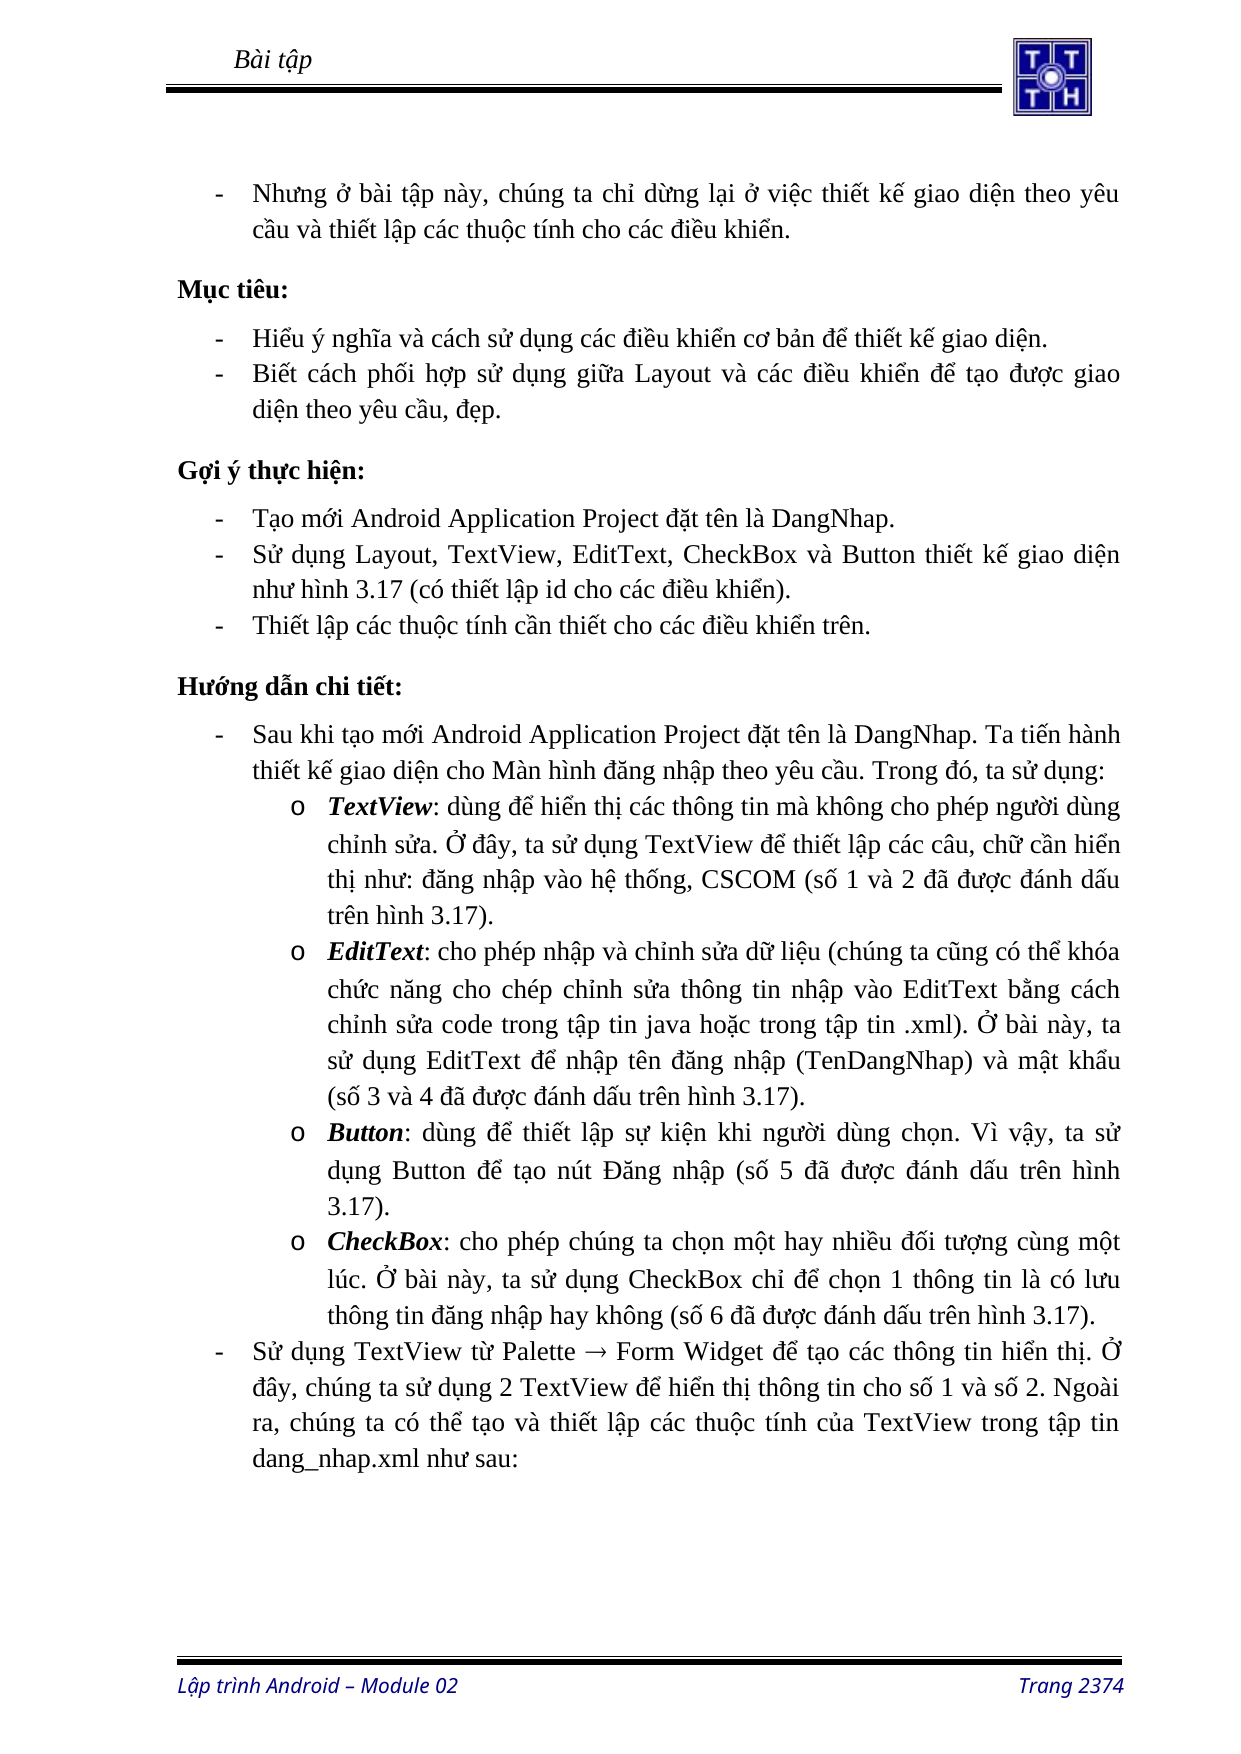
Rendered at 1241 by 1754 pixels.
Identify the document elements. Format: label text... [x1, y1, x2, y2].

list Tạo mới Android Application Project đặt tên là DangNhap. [214, 502, 1122, 533]
list Sử dụng Layout, TextView, EditText, CheckBox và Button thiết kế giao diện như hình 3.17 (có thiết lập id cho các điều khiển). [214, 538, 1122, 605]
list Button: dùng để thiết lập sự kiện khi người dùng chọn. Vì vậy, ta sử dụng Button để tạo nút Đăng nhập (số 5 đã được đánh dấu trên hình 3.17). [289, 1116, 1122, 1221]
list CheckBox: cho phép chúng ta chọn một hay nhiều đối tượng cùng một lúc. Ở bài này, ta sử dụng CheckBox chỉ để chọn 1 thông tin là có lưu thông tin đăng nhập hay không (số 6 đã được đánh dấu trên hình 3.17). [289, 1225, 1122, 1330]
text Mục tiêu: [177, 273, 1122, 304]
list Sử dụng TextView từ Palette Form Widget để tạo các thông tin hiển thị. Ở đây, chúng ta sử dụng 2 TextView để hiển thị thông tin cho số 1 và số 2. Ngoài ra, chúng ta có thể tạo và thiết lập các thuộc tính của TextView trong tập tin dang_nhap.xml như sau: [214, 1335, 1122, 1473]
text Hướng dẫn chi tiết: [177, 670, 1122, 701]
text Gợi ý thực hiện: [177, 454, 1122, 485]
list TextView: dùng để hiển thị các thông tin mà không cho phép người dùng chỉnh sửa. Ở đây, ta sử dụng TextView để thiết lập các câu, chữ cần hiển thị như: đăng nhập vào hệ thống, CSCOM (số 1 và 2 đã được đánh dấu trên hình 3.17). [289, 790, 1122, 930]
list Hiểu ý nghĩa và cách sử dụng các điều khiển cơ bản để thiết kế giao diện. [214, 322, 1122, 353]
list Nhưng ở bài tập này, chúng ta chỉ dừng lại ở việc thiết kế giao diện theo yêu cầu và thiết lập các thuộc tính cho các điều khiển. [214, 177, 1122, 244]
picture [1013, 38, 1092, 116]
list Biết cách phối hợp sử dụng giữa Layout và các điều khiển để tạo được giao diện theo yêu cầu, đẹp. [214, 357, 1122, 424]
list Thiết lập các thuộc tính cần thiết cho các điều khiển trên. [214, 609, 1122, 640]
list EditText: cho phép nhập và chỉnh sửa dữ liệu (chúng ta cũng có thể khóa chức năng cho chép chỉnh sửa thông tin nhập vào EditText bằng cách chỉnh sửa code trong tập tin java hoặc trong tập tin .xml). Ở bài này, ta sử dụng EditText để nhập tên đăng nhập (TenDangNhap) và mật khẩu (số 3 và 4 đã được đánh dấu trên hình 3.17). [289, 935, 1122, 1111]
list Sau khi tạo mới Android Application Project đặt tên là DangNhap. Ta tiến hành thiết kế giao diện cho Màn hình đăng nhập theo yêu cầu. Trong đó, ta sử dụng: [214, 718, 1122, 785]
